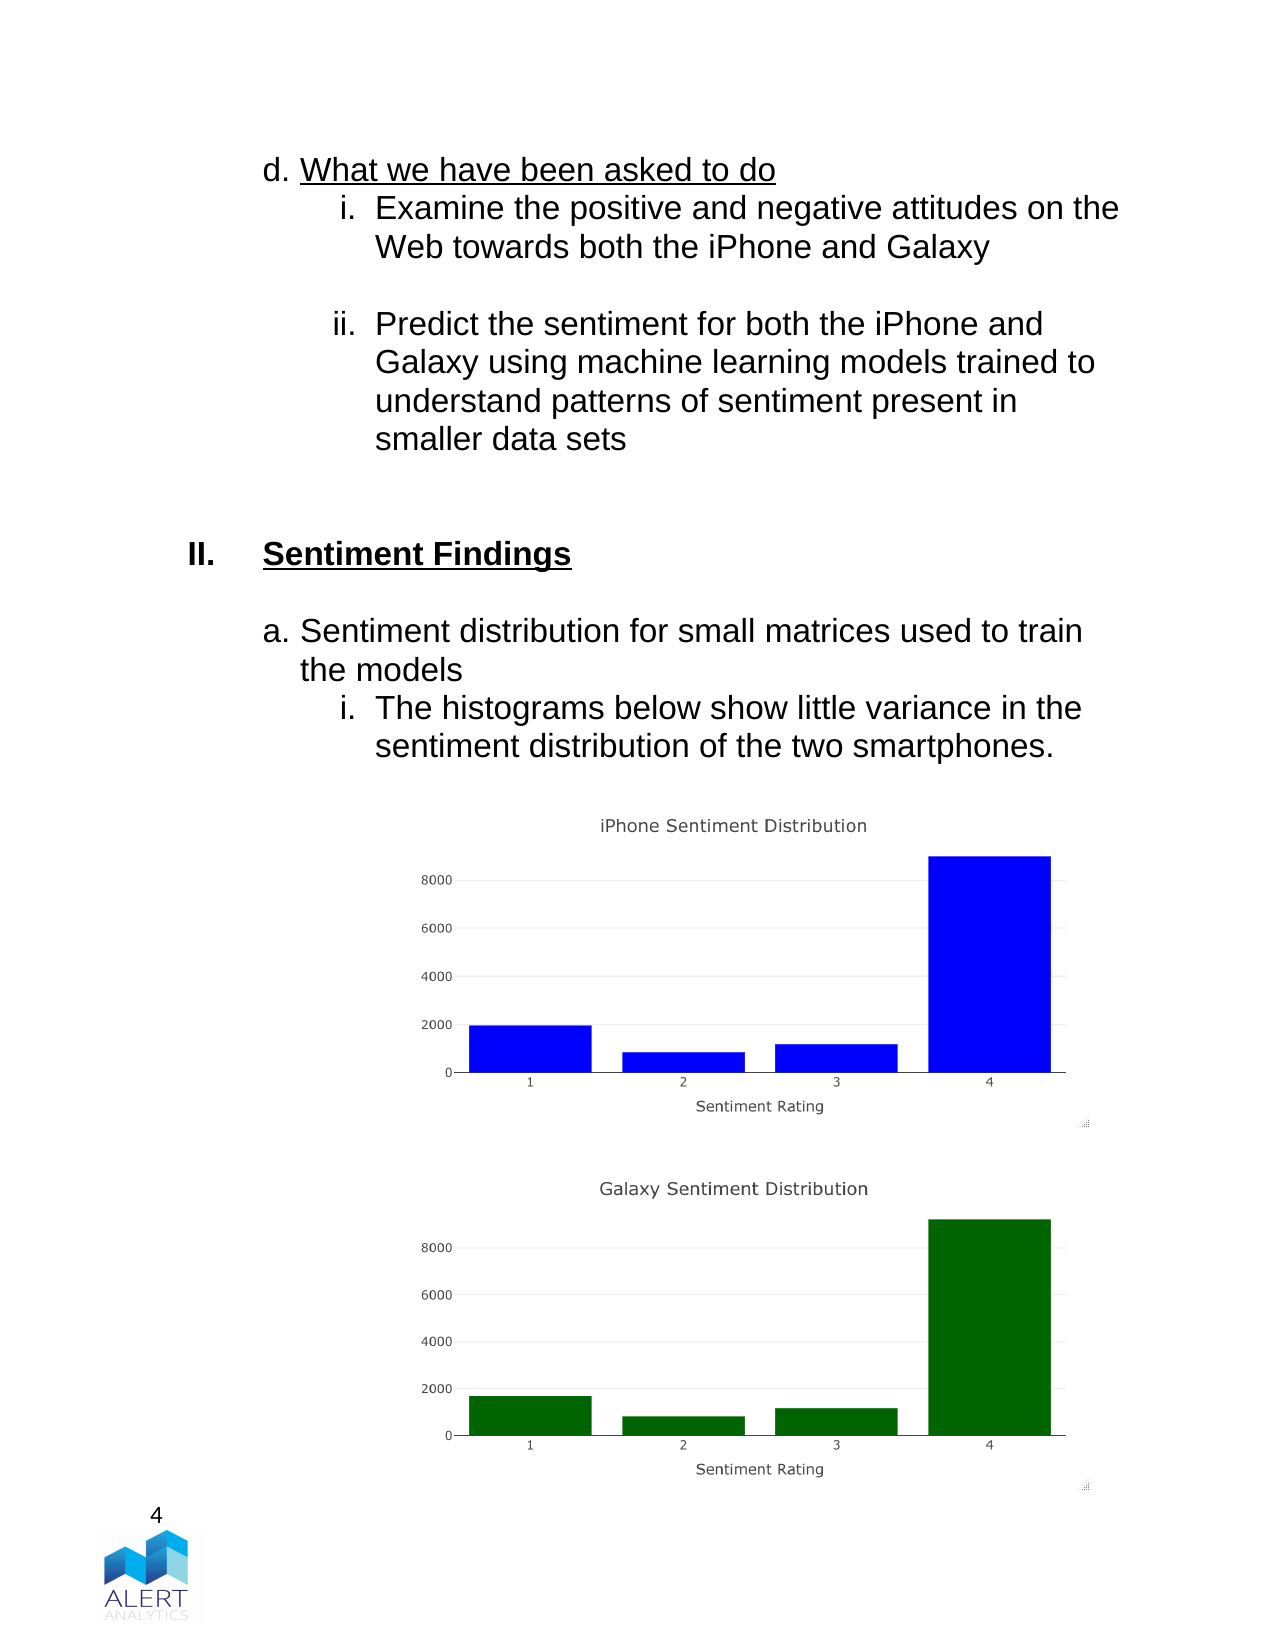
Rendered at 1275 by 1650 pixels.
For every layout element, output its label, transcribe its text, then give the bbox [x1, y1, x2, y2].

list Predict the sentiment for both the iPhone and Galaxy using machine learning models trained to understand patterns of sentiment present in smaller data sets [356, 304, 1125, 457]
list Examine the positive and negative attitudes on the Web towards both the iPhone and Galaxy [356, 188, 1125, 265]
list The histograms below show little variance in the sentiment distribution of the two smartphones. [356, 688, 1125, 765]
picture [93, 1529, 207, 1628]
picture [375, 1166, 1090, 1491]
list Sentiment Findings [187, 534, 1125, 573]
list What we have been asked to do [262, 150, 1125, 188]
picture [375, 803, 1090, 1128]
list Sentiment distribution for small matrices used to train the models [262, 611, 1125, 688]
